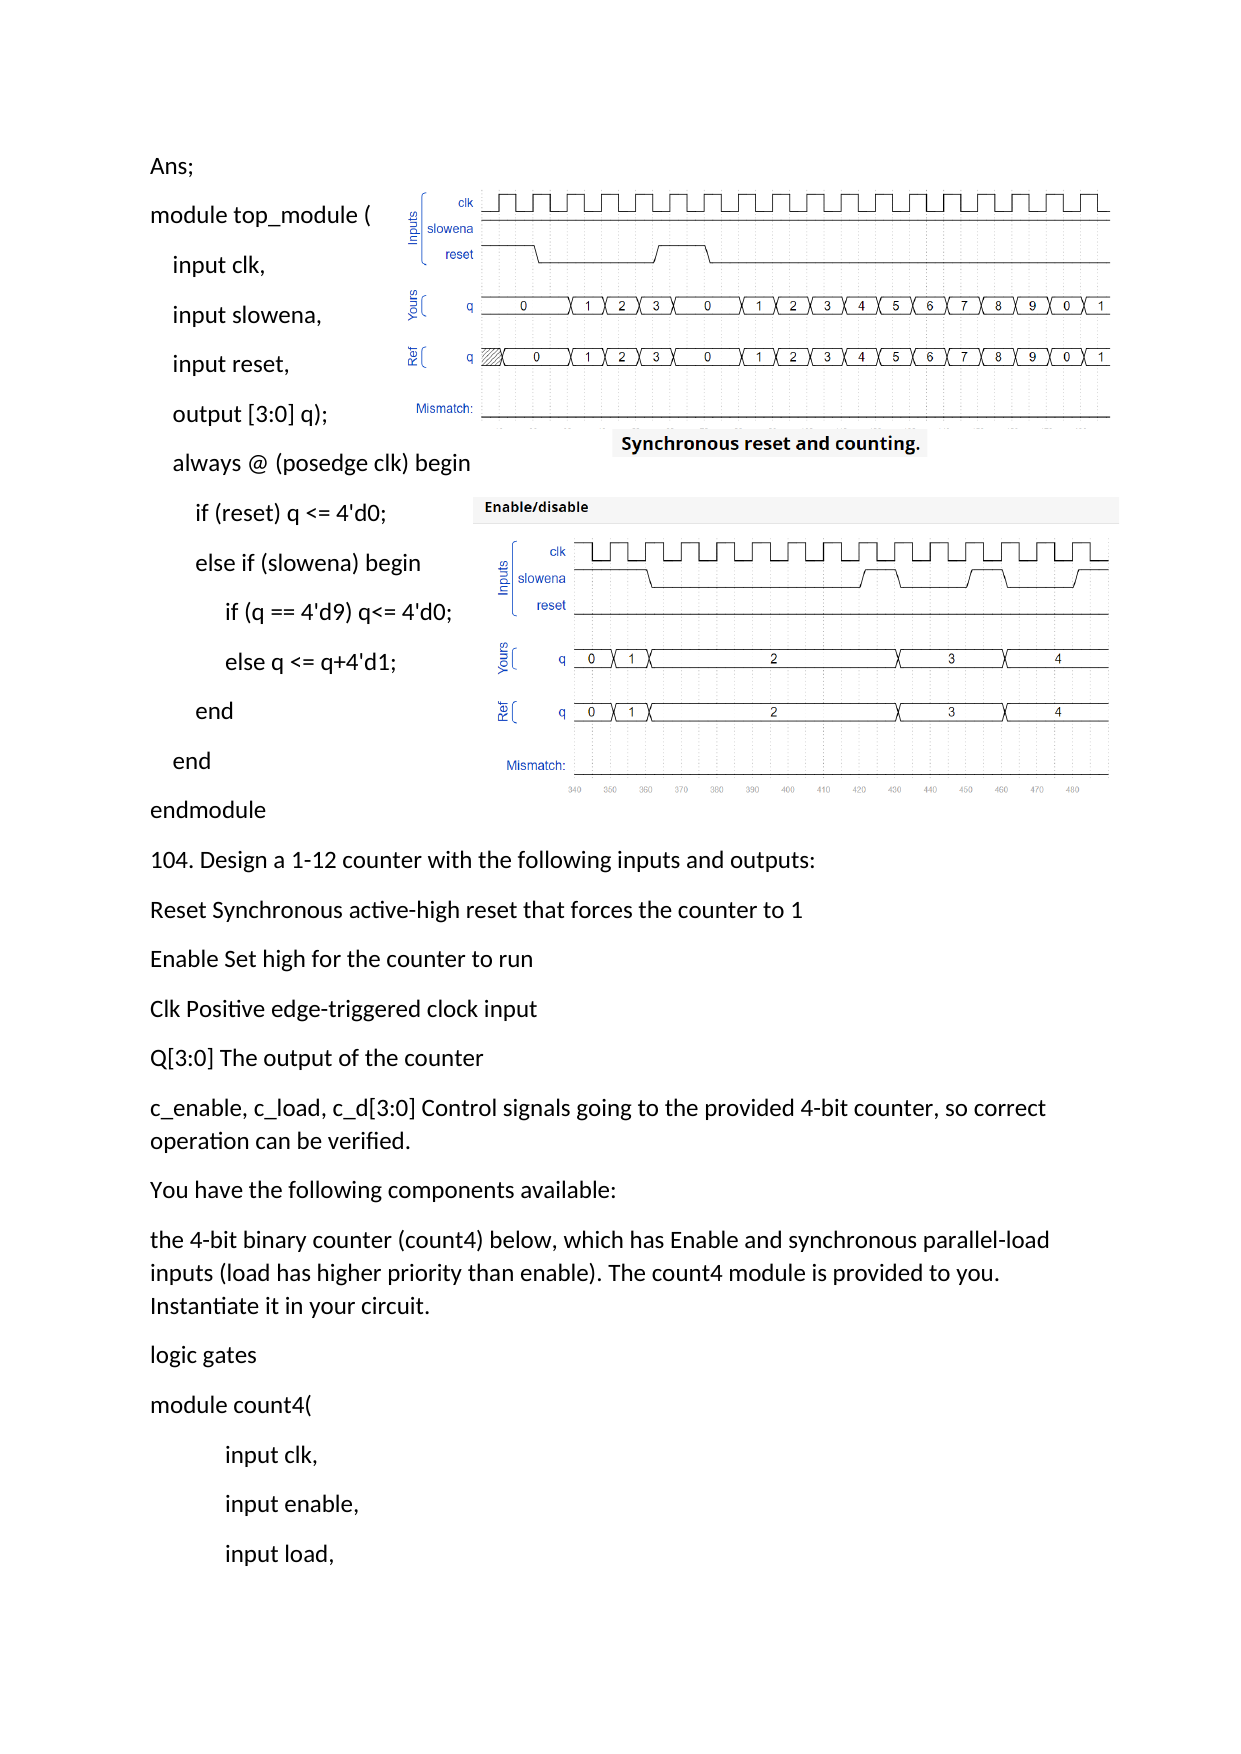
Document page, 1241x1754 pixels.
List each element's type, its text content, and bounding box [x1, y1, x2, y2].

text module count4( [150, 1389, 1090, 1420]
text output [3:0] q); [150, 398, 395, 428]
text You have the following components available: [150, 1174, 1090, 1205]
picture [473, 497, 1120, 800]
text the 4-bit binary counter (count4) below, which has Enable and synchronous parallel-load inputs (load has higher priority than enable). The count4 module is provided to you. Instantiate it in your circuit. [150, 1224, 1090, 1321]
picture [395, 179, 1111, 457]
text input enable, [150, 1488, 1090, 1519]
text input slowena, [150, 299, 395, 329]
text endmodule [150, 794, 1090, 825]
text input clk, [150, 1439, 1090, 1469]
text input load, [150, 1538, 1090, 1568]
text c_enable, c_load, c_d[3:0] Control signals going to the provided 4-bit counter, so correct operation can be verified. [150, 1092, 1090, 1156]
text logic gates [150, 1339, 1090, 1370]
text if (q == 4'd9) q<= 4'd0; [150, 596, 473, 627]
text Enable Set high for the counter to run [150, 943, 1090, 974]
text Q[3:0] The output of the counter [150, 1042, 1090, 1073]
text Ans; [150, 150, 1090, 181]
text Reset Synchronous active-high reset that forces the counter to 1 [150, 894, 1090, 924]
text module top_module ( [150, 199, 395, 230]
text input clk, [150, 249, 395, 280]
text always @ (posedge clk) begin [150, 447, 1090, 478]
text if (reset) q <= 4'd0; [150, 497, 473, 528]
text end [150, 745, 473, 776]
text 104. Design a 1-12 counter with the following inputs and outputs: [150, 844, 1090, 875]
text end [150, 695, 473, 726]
text else if (slowena) begin [150, 547, 473, 577]
text else q <= q+4'd1; [150, 646, 473, 676]
text Clk Positive edge-triggered clock input [150, 993, 1090, 1023]
text input reset, [150, 348, 395, 379]
